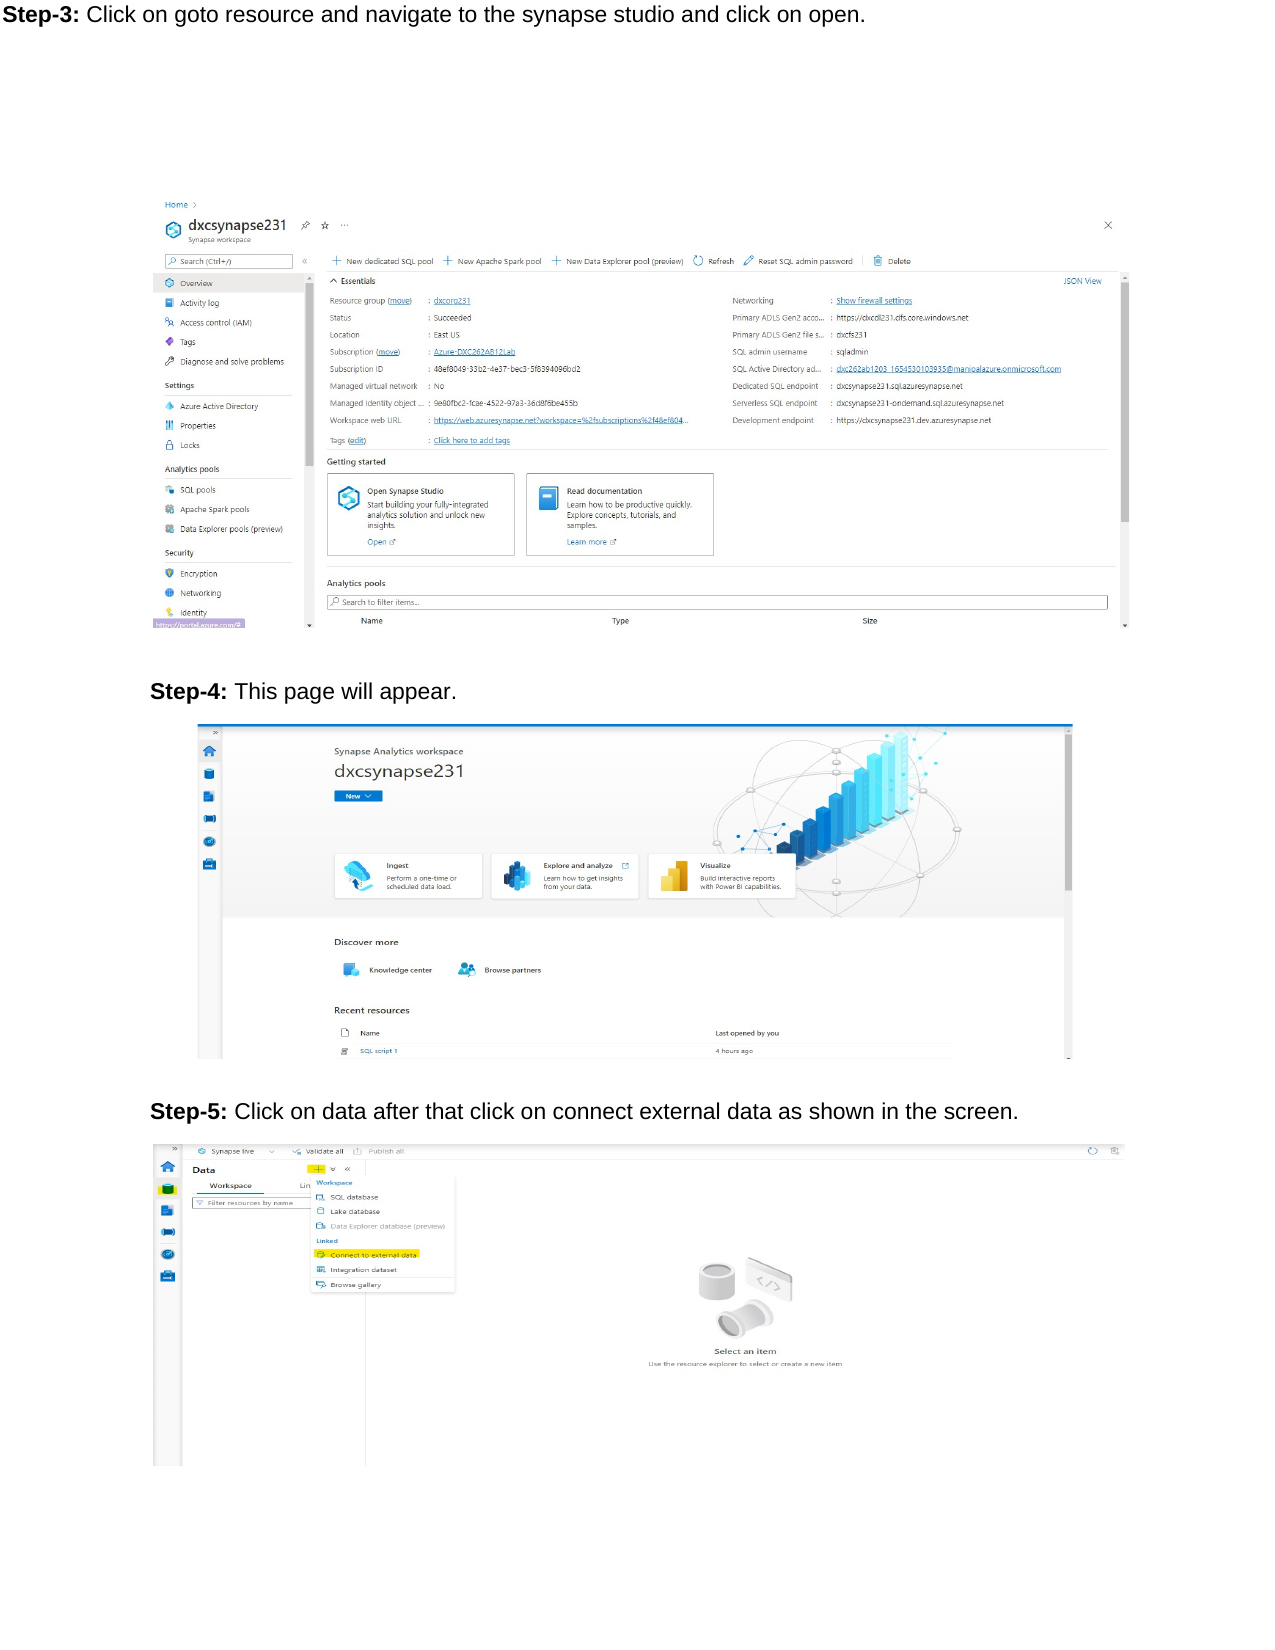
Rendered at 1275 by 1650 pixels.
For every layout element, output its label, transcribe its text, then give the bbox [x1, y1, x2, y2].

picture [197, 724, 1073, 1059]
text Step-4: This page will appear. [150, 678, 1139, 704]
text Step-5: Click on data after that click on connect external data as shown in the screen. [150, 1098, 1139, 1124]
picture [153, 202, 1130, 628]
picture [153, 1144, 1125, 1466]
